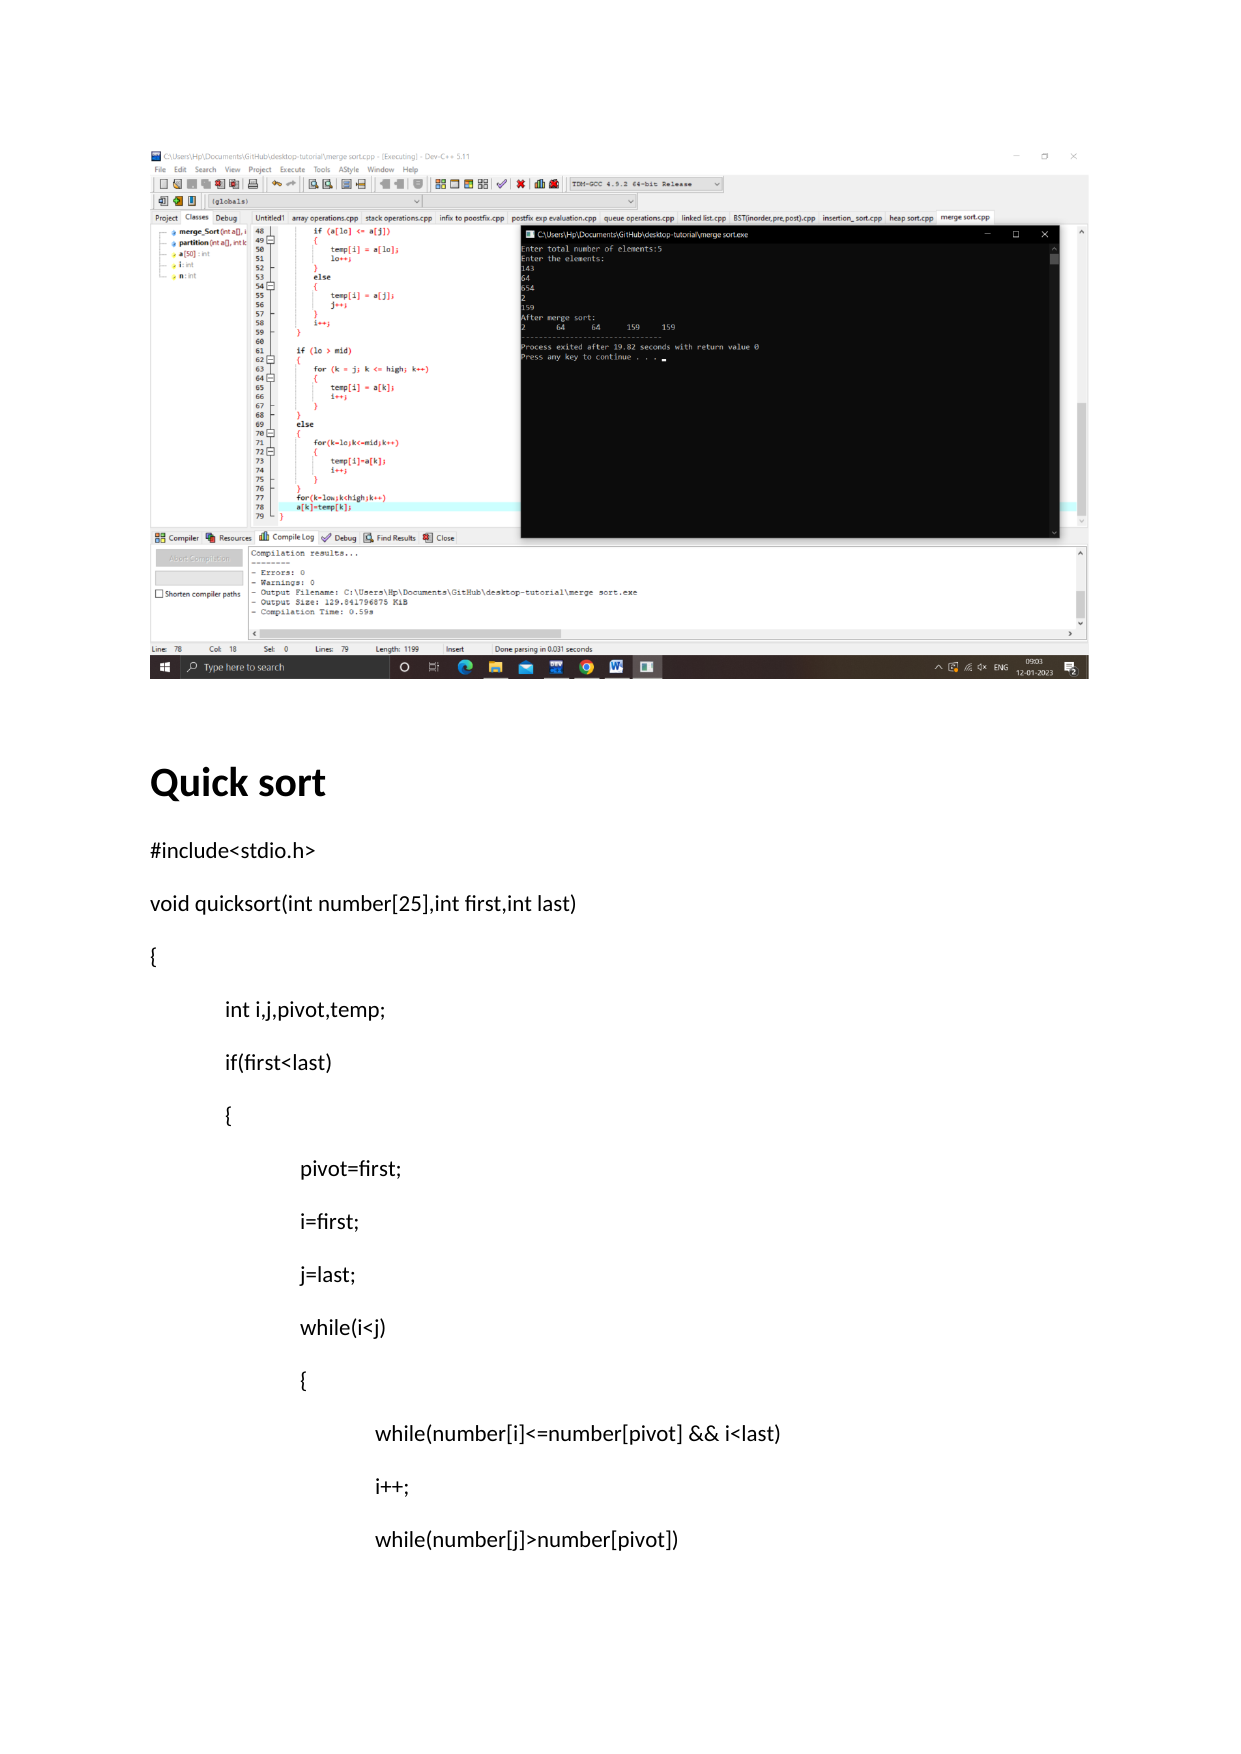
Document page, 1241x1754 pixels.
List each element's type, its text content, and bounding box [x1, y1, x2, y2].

text if(first<last) [150, 1048, 1090, 1076]
text { [150, 942, 1090, 970]
text { [150, 1101, 1090, 1129]
text while(number[i]<=number[pivot] && i<last) [150, 1419, 1090, 1447]
text { [150, 1366, 1090, 1394]
text while(i<j) [150, 1313, 1090, 1341]
text while(number[j]>number[pivot]) [150, 1525, 1090, 1553]
text Quick sort [150, 756, 1090, 807]
text int i,j,pivot,temp; [150, 995, 1090, 1023]
picture [150, 150, 1089, 679]
text j=last; [150, 1260, 1090, 1288]
text #include<stdio.h> [150, 836, 1090, 864]
text i=first; [150, 1207, 1090, 1235]
text pivot=first; [150, 1154, 1090, 1182]
text void quicksort(int number[25],int first,int last) [150, 889, 1090, 917]
text i++; [150, 1472, 1090, 1500]
